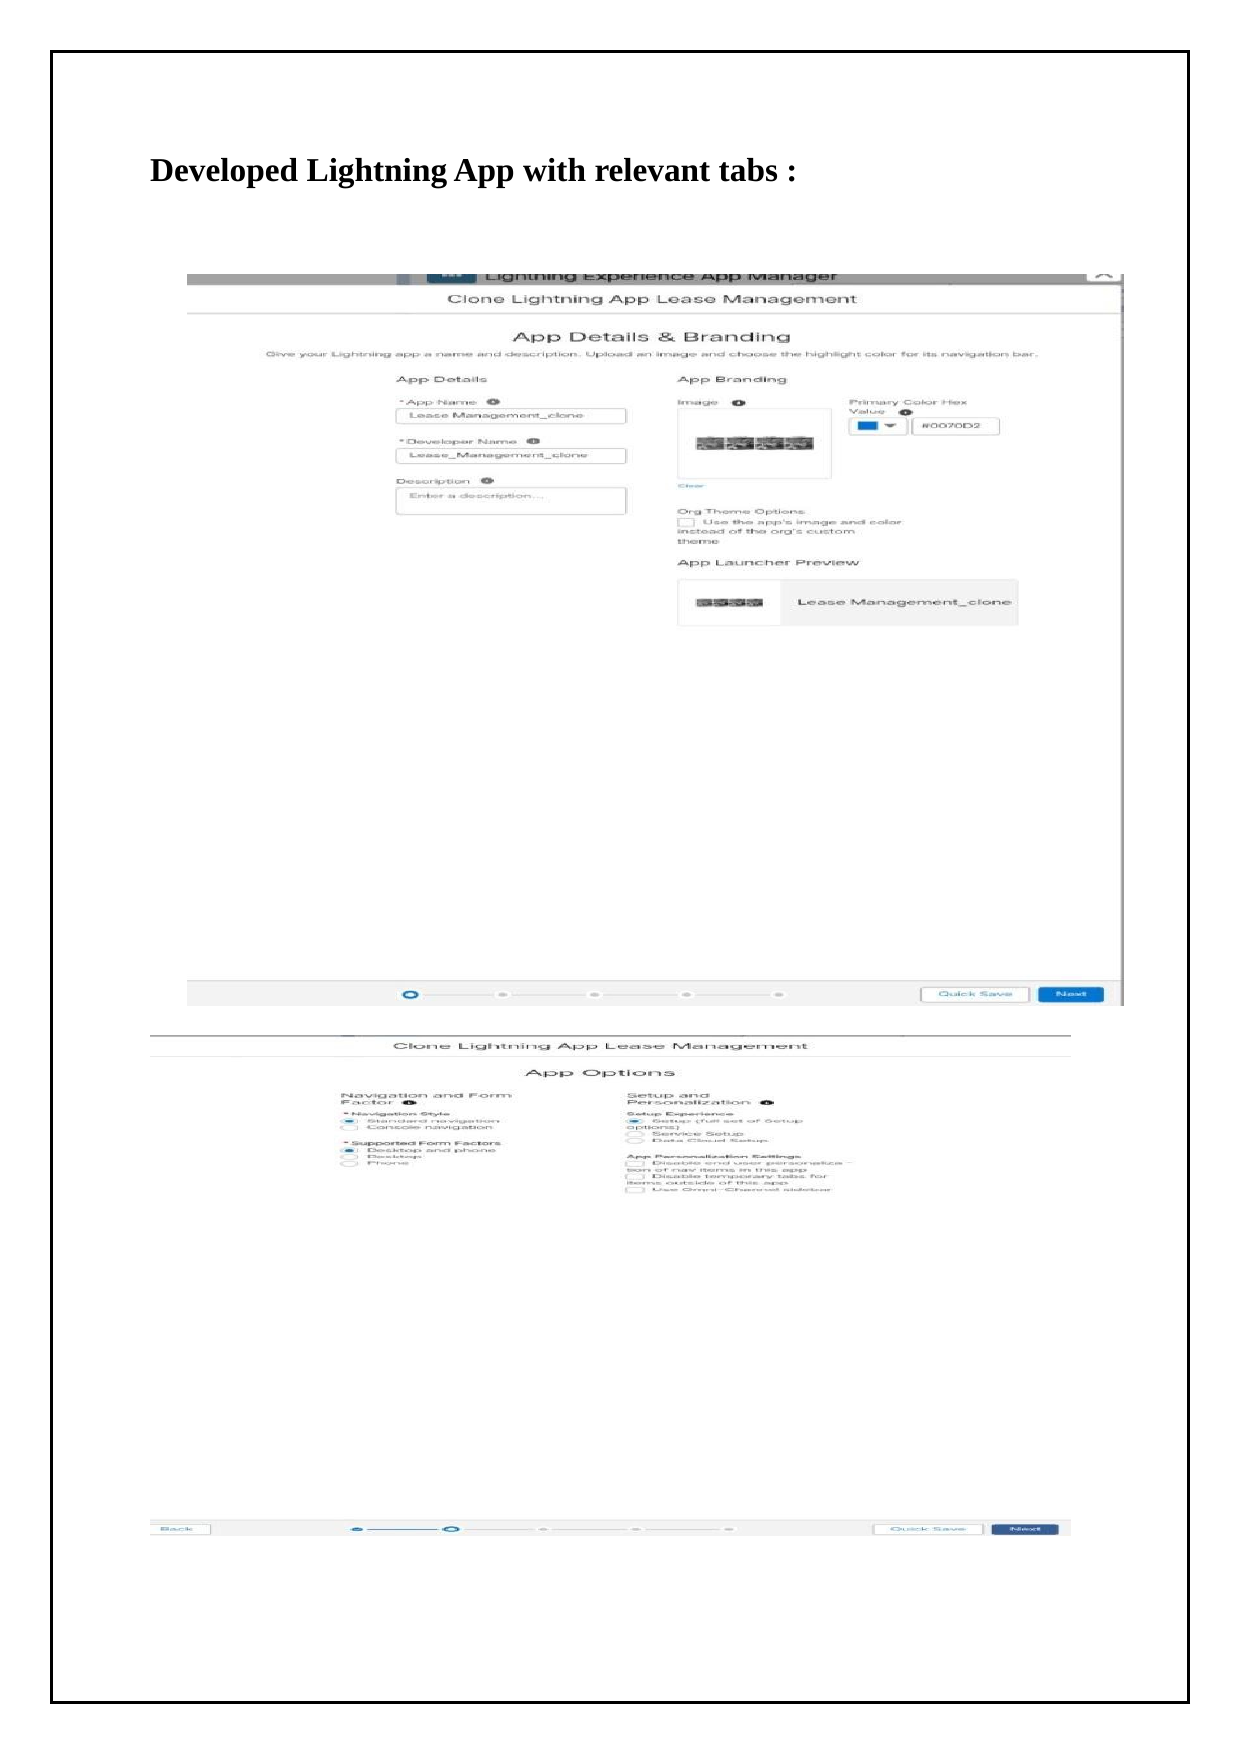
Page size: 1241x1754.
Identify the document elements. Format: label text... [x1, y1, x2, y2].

picture [150, 1035, 1071, 1536]
picture [187, 274, 1124, 1006]
text Developed Lightning App with relevant tabs : [150, 150, 1090, 188]
